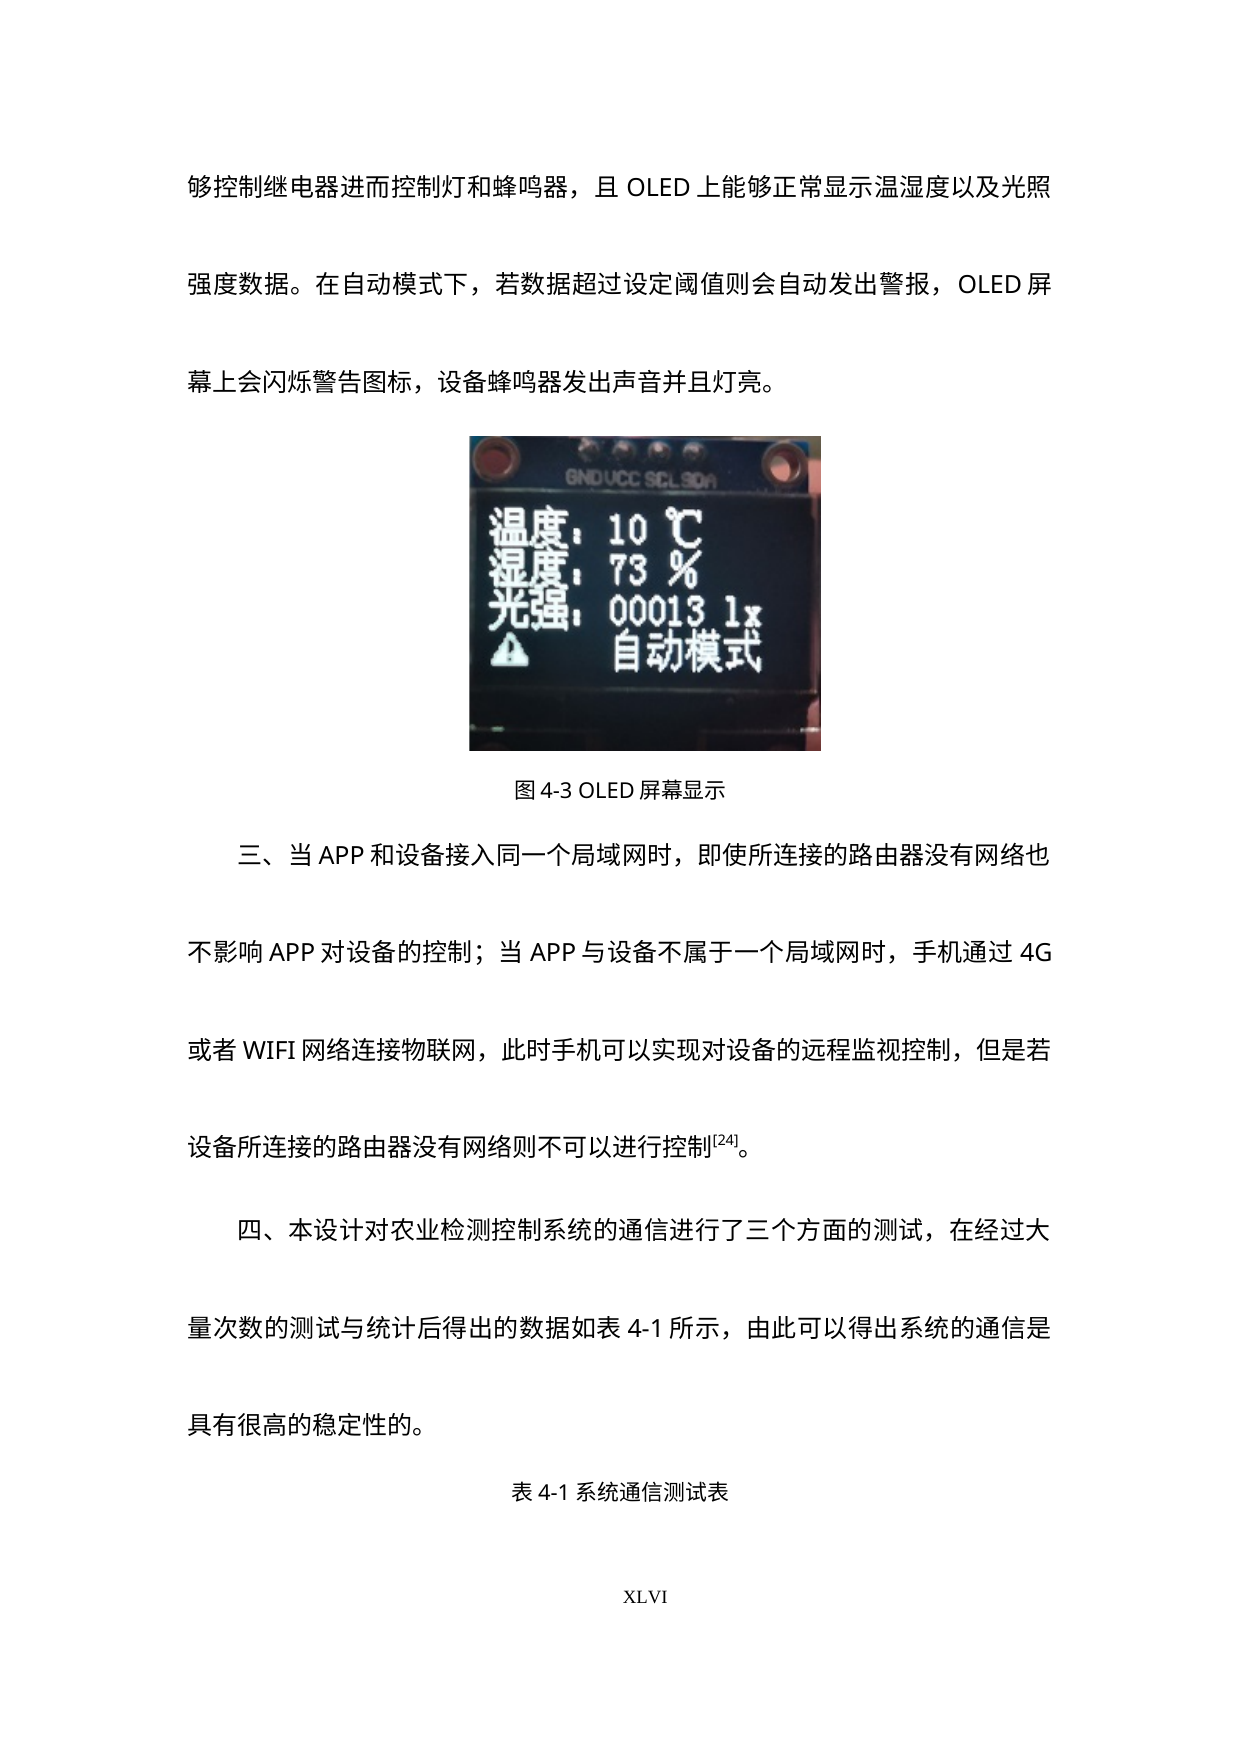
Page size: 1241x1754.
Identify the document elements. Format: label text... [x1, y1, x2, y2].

text 表4-1 系统通信测试表 [187, 1474, 1053, 1507]
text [187, 153, 1053, 413]
text 四、本设计对农业检测控制系统的通信进行了三个方面的测试，在经过大量次数的测试与统计后得出的数据如表4-1所示，由此可以得出系统的通信是具有很高的稳定性的。 [187, 1196, 1053, 1456]
picture [469, 436, 821, 751]
text 三、当APP和设备接入同一个局域网时，即使所连接的路由器没有网络也不影响APP对设备的控制；当APP与设备不属于一个局域网时，手机通过4G或者WIFI网络连接物联网，此时手机可以实现对设备的远程监视控制，但是若设备所连接的路由器没有网络则不可以进行控制[24]。 [187, 821, 1053, 1178]
